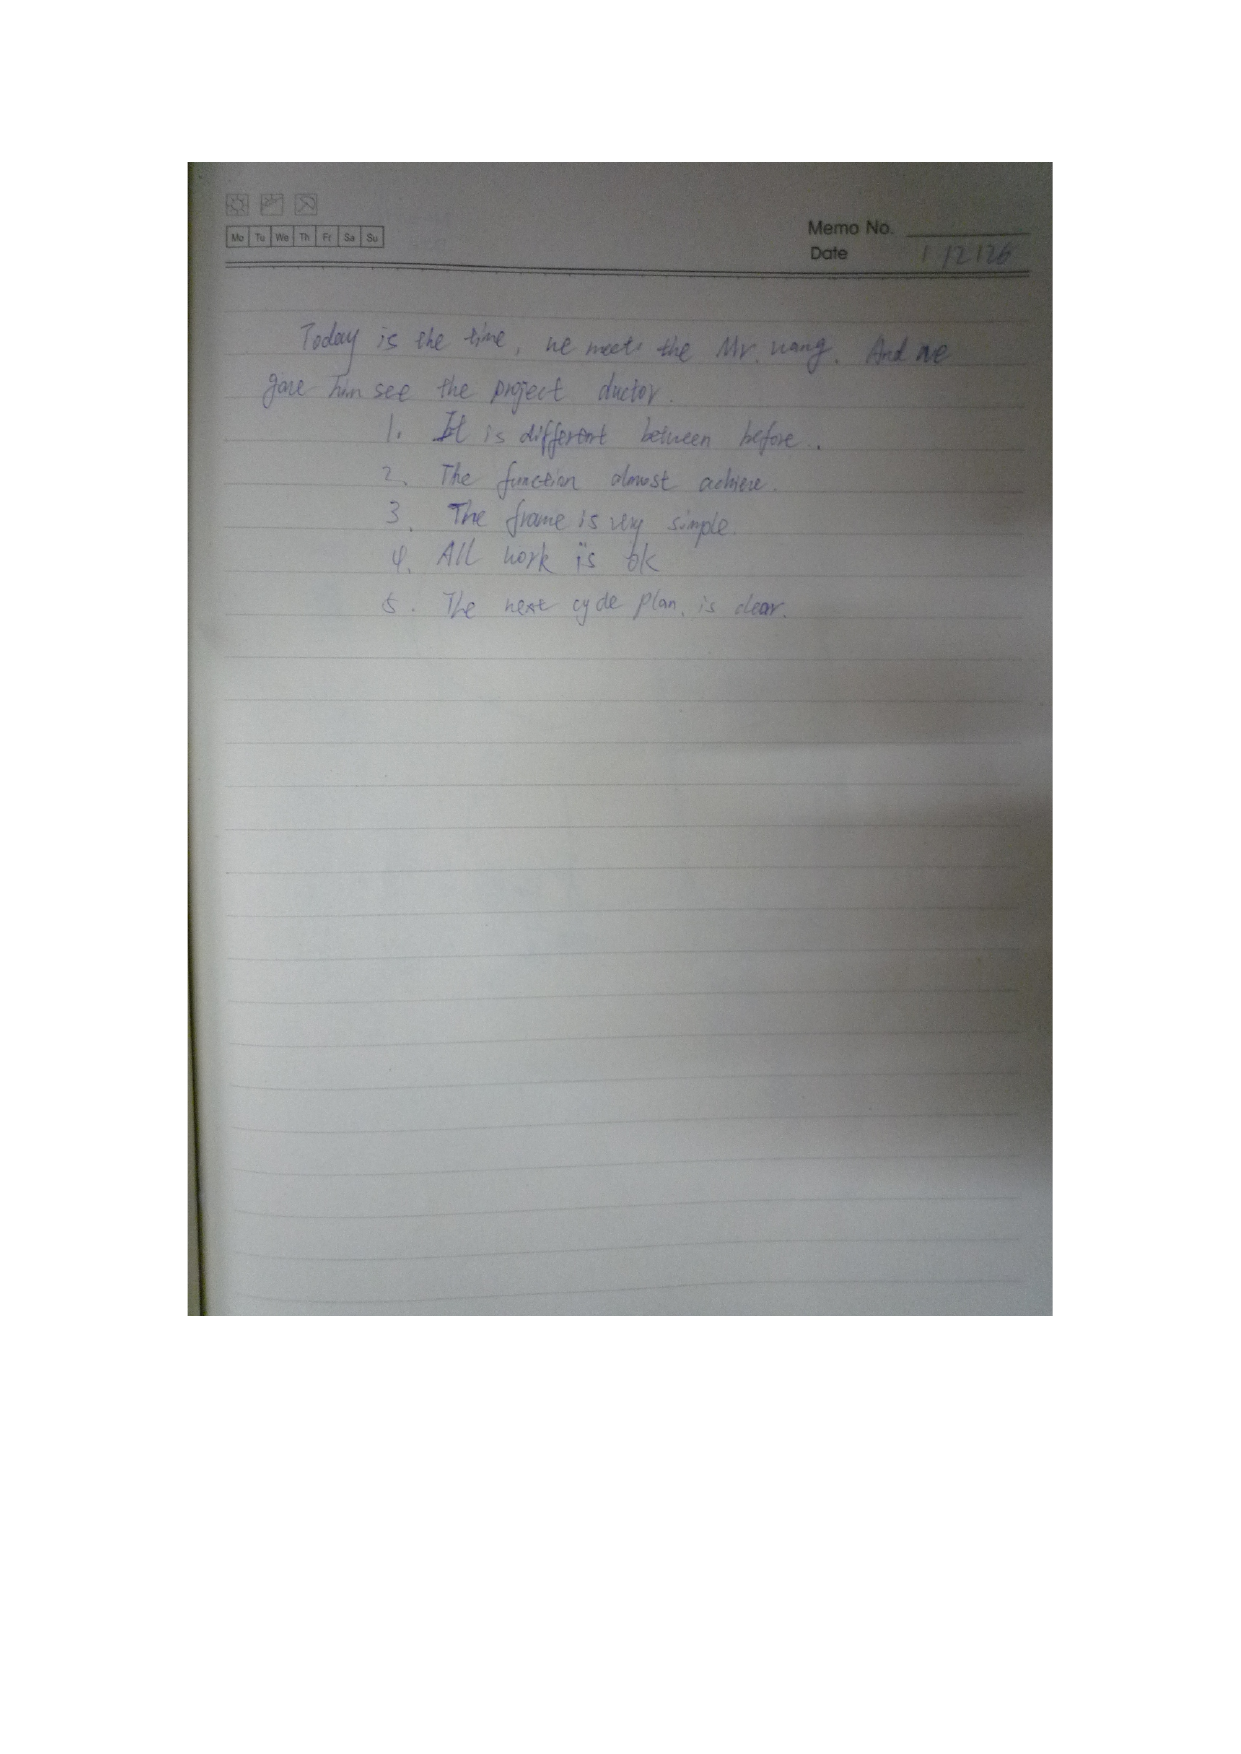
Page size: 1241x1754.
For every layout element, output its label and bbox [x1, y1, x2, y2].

picture [187, 162, 1053, 1316]
